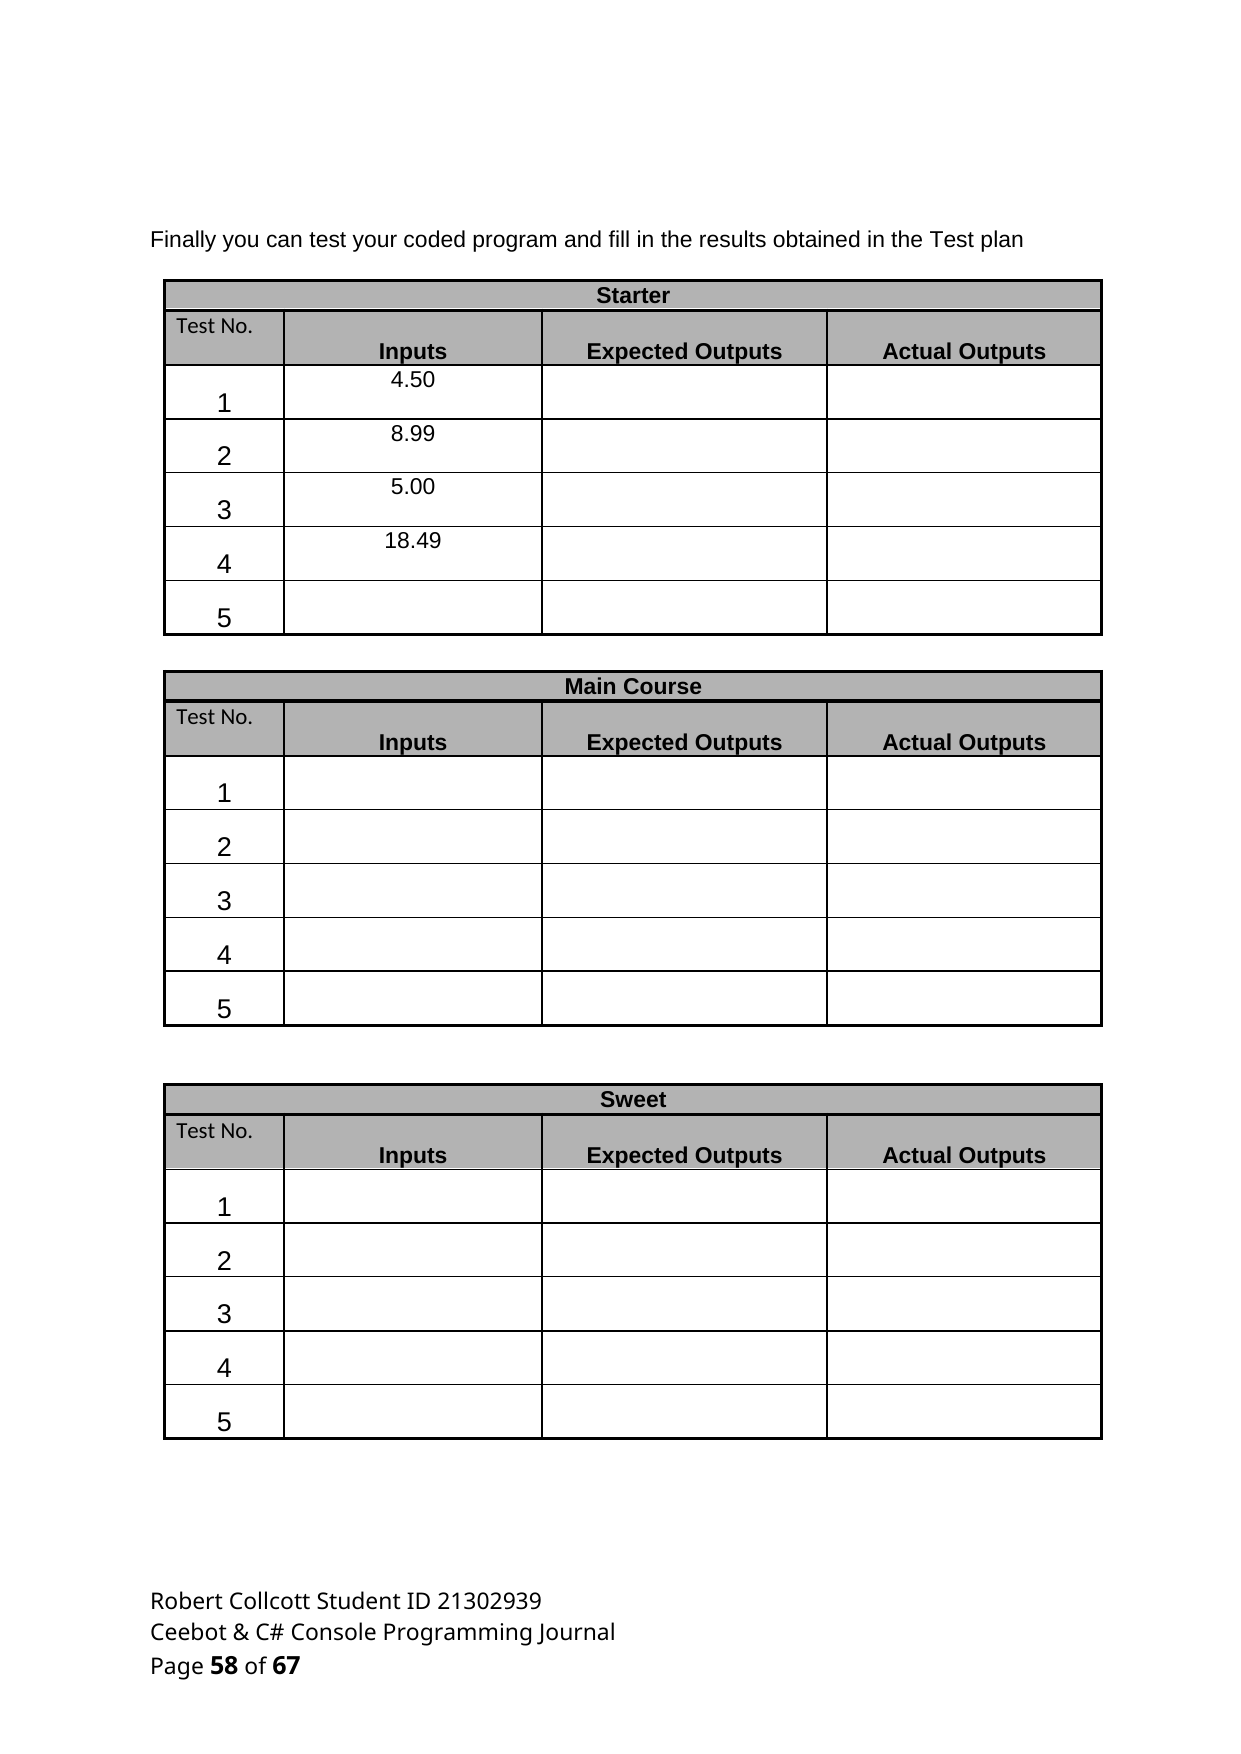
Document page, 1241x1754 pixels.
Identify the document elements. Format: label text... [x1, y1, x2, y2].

table_cell 1 [166, 757, 283, 809]
table_cell [828, 473, 1100, 526]
table_cell 2 [166, 420, 283, 472]
table_cell 4.50 [285, 366, 541, 418]
table_cell Test No. [166, 312, 283, 364]
table_cell [543, 810, 826, 862]
table_cell Inputs [285, 1116, 541, 1168]
table_cell 8.99 [285, 420, 541, 472]
table_cell Inputs [285, 312, 541, 364]
table_cell [543, 1277, 826, 1330]
table_cell 4 [166, 527, 283, 579]
table_cell [285, 757, 541, 809]
table_cell [285, 1170, 541, 1222]
table_cell [828, 527, 1100, 579]
table_cell [828, 810, 1100, 862]
table_cell 4 [166, 918, 283, 970]
table_cell [543, 473, 826, 526]
table_cell [828, 757, 1100, 809]
table_cell [828, 420, 1100, 472]
table_cell [543, 527, 826, 579]
table_cell [828, 1385, 1100, 1437]
table_cell [285, 918, 541, 970]
table_cell [543, 972, 826, 1024]
table_cell 2 [166, 810, 283, 862]
table_cell [543, 1170, 826, 1222]
table_cell [828, 581, 1100, 633]
table_header Sweet [166, 1086, 1100, 1113]
table_cell [543, 757, 826, 809]
table_cell Test No. [166, 1116, 283, 1168]
table_cell [285, 1224, 541, 1276]
table_cell [543, 1332, 826, 1384]
table_cell [828, 366, 1100, 418]
table_cell [543, 918, 826, 970]
table_cell Inputs [285, 703, 541, 755]
table_cell 3 [166, 1277, 283, 1330]
table_cell 5 [166, 972, 283, 1024]
table_cell [828, 1332, 1100, 1384]
table_cell [543, 366, 826, 418]
table_cell 18.49 [285, 527, 541, 579]
table_cell 1 [166, 366, 283, 418]
table_cell [543, 1224, 826, 1276]
table_cell Expected Outputs [543, 312, 826, 364]
table_cell [543, 420, 826, 472]
table_cell Actual Outputs [828, 703, 1100, 755]
table_cell 3 [166, 473, 283, 526]
table_header Starter [166, 282, 1100, 308]
table_cell [285, 864, 541, 917]
table_cell 3 [166, 864, 283, 917]
table_cell 2 [166, 1224, 283, 1276]
table_cell [285, 972, 541, 1024]
table_cell [828, 864, 1100, 917]
table_cell [828, 1170, 1100, 1222]
table_cell [285, 810, 541, 862]
table_cell [543, 864, 826, 917]
table_cell [828, 918, 1100, 970]
table_cell [543, 1385, 826, 1437]
table_cell [828, 972, 1100, 1024]
table_cell 1 [166, 1170, 283, 1222]
table_cell [285, 1277, 541, 1330]
table_cell 5 [166, 1385, 283, 1437]
table_cell [285, 1332, 541, 1384]
text Finally you can test your coded program and fill in the results obtained in the Test plan [150, 226, 1090, 253]
table_cell Actual Outputs [828, 312, 1100, 364]
table_cell Expected Outputs [543, 703, 826, 755]
table_cell Actual Outputs [828, 1116, 1100, 1168]
table_cell [285, 1385, 541, 1437]
table_cell Test No. [166, 703, 283, 755]
table_cell 5.00 [285, 473, 541, 526]
table_cell Expected Outputs [543, 1116, 826, 1168]
table_header Main Course [166, 673, 1100, 699]
table_cell [828, 1277, 1100, 1330]
table_cell [828, 1224, 1100, 1276]
table_cell [285, 581, 541, 633]
table_cell [543, 581, 826, 633]
table_cell 5 [166, 581, 283, 633]
table_cell 4 [166, 1332, 283, 1384]
